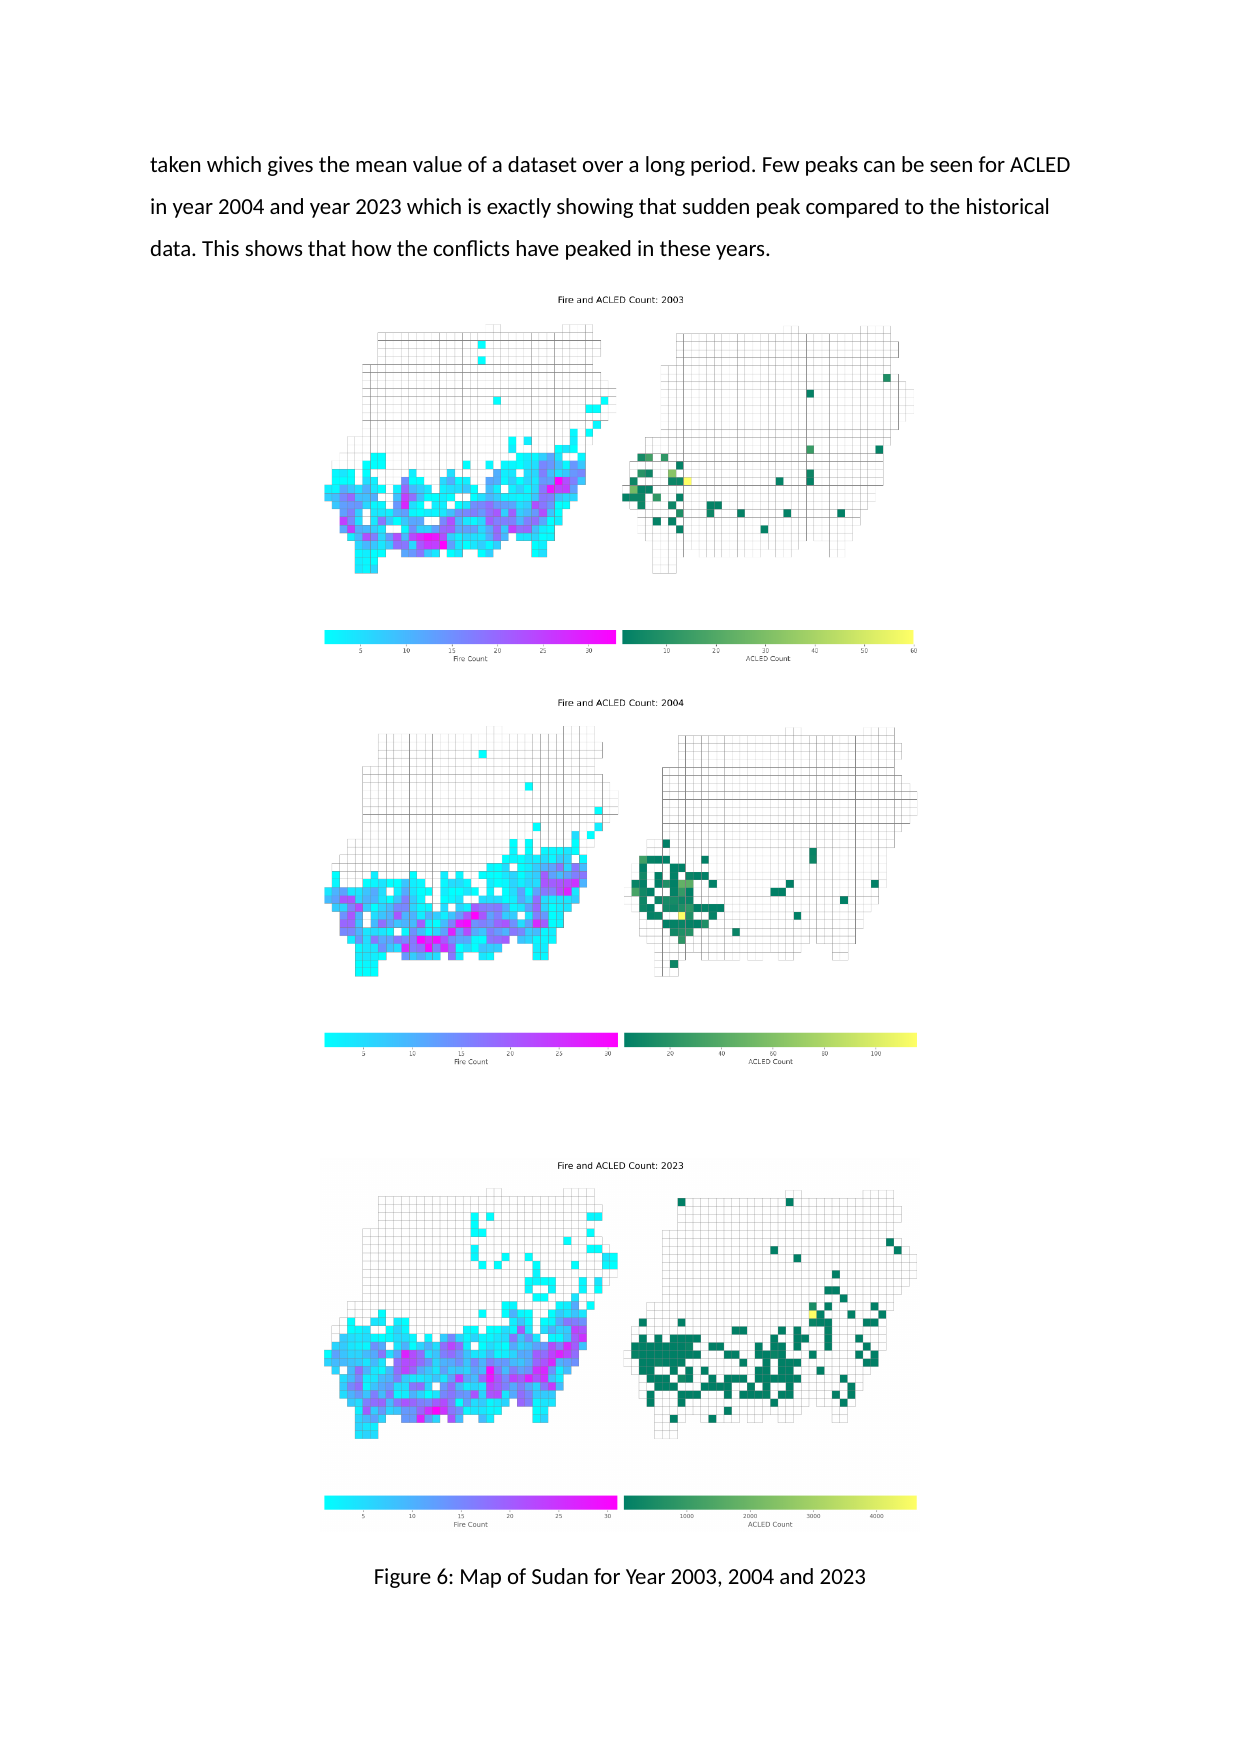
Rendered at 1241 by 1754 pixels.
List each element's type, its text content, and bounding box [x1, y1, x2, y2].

picture [320, 696, 920, 1069]
picture [320, 1158, 920, 1532]
text Figure 6: Map of Sudan for Year 2003, 2004 and 2023 [150, 1562, 1090, 1590]
picture [320, 292, 920, 666]
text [150, 150, 1090, 262]
